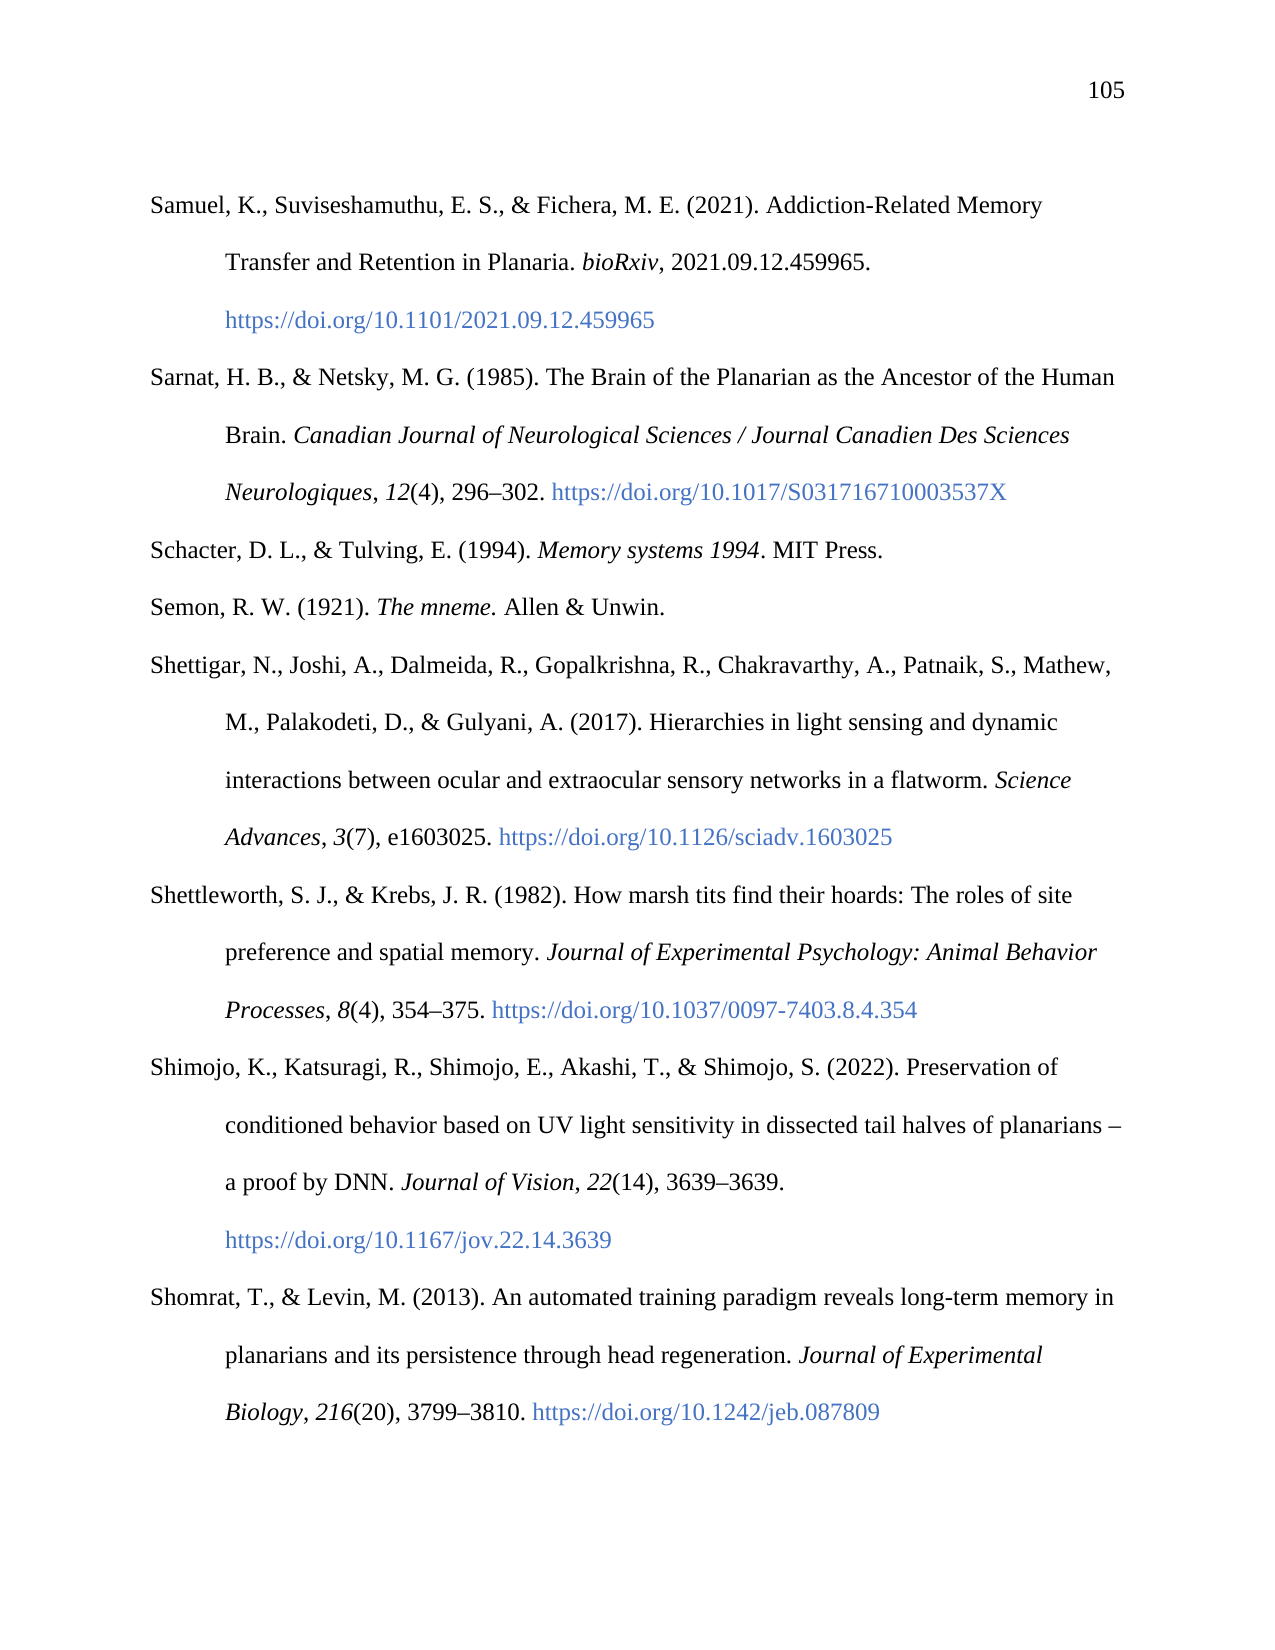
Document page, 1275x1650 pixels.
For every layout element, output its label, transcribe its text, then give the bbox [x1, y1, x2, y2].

text Shimojo, K., Katsuragi, R., Shimojo, E., Akashi, T., & Shimojo, S. (2022). Preservation of conditioned behavior based on UV light sensitivity in dissected tail halves of planarians – a proof by DNN. Journal of Vision, 22(14), 3639–3639. https://doi.org/10.1167/jov.22.14.3639 [150, 1052, 1125, 1254]
text Shomrat, T., & Levin, M. (2013). An automated training paradigm reveals long-term memory in planarians and its persistence through head regeneration. Journal of Experimental Biology, 216(20), 3799–3810. https://doi.org/10.1242/jeb.087809 [150, 1282, 1125, 1426]
text Samuel, K., Suviseshamuthu, E. S., & Fichera, M. E. (2021). Addiction-Related Memory Transfer and Retention in Planaria. bioRxiv, 2021.09.12.459965. https://doi.org/10.1101/2021.09.12.459965 [150, 190, 1125, 334]
text Schacter, D. L., & Tulving, E. (1994). Memory systems 1994. MIT Press. [150, 535, 1125, 564]
text Shettigar, N., Joshi, A., Dalmeida, R., Gopalkrishna, R., Chakravarthy, A., Patnaik, S., Mathew, M., Palakodeti, D., & Gulyani, A. (2017). Hierarchies in light sensing and dynamic interactions between ocular and extraocular sensory networks in a flatworm. Science Advances, 3(7), e1603025. https://doi.org/10.1126/sciadv.1603025 [150, 650, 1125, 851]
text Semon, R. W. (1921). The mneme. Allen & Unwin. [150, 592, 1125, 621]
text Sarnat, H. B., & Netsky, M. G. (1985). The Brain of the Planarian as the Ancestor of the Human Brain. Canadian Journal of Neurological Sciences / Journal Canadien Des Sciences Neurologiques, 12(4), 296–302. https://doi.org/10.1017/S031716710003537X [150, 362, 1125, 506]
text Shettleworth, S. J., & Krebs, J. R. (1982). How marsh tits find their hoards: The roles of site preference and spatial memory. Journal of Experimental Psychology: Animal Behavior Processes, 8(4), 354–375. https://doi.org/10.1037/0097-7403.8.4.354 [150, 880, 1125, 1024]
